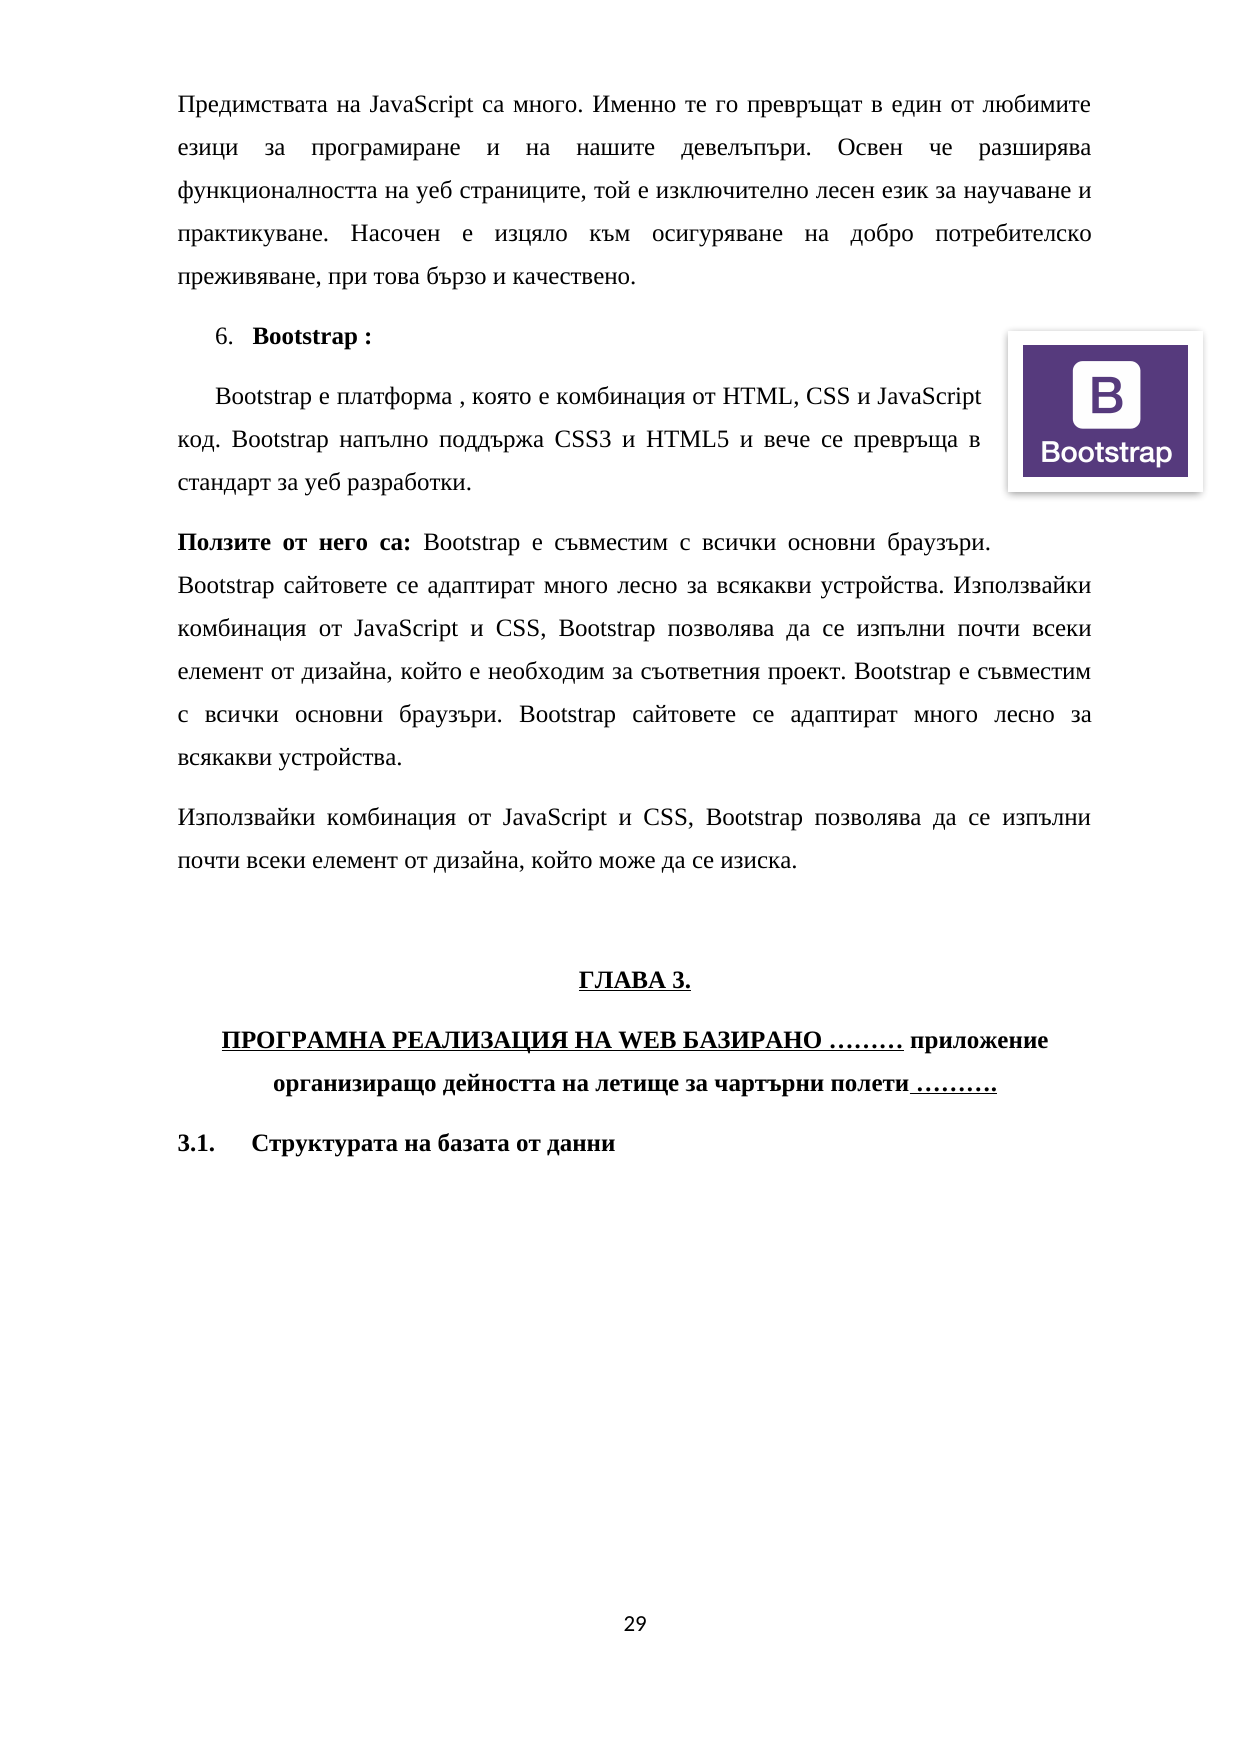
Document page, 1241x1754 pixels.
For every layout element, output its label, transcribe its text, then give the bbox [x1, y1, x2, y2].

text Предимствата на JavaScript са много. Именно те го превръщат в един от любимите езици за програмиране и на нашите девелъпъри. Освен че разширява функционалността на уеб страниците, той е изключително лесен език за научаване и практикуване. Насочен е изцяло към осигуряване на добро потребителско преживяване, при това бързо и качествено. [177, 89, 1092, 290]
text Ползите от него са: Bootstrap е съвместим с всички основни браузъри. Bootstrap сайтовете се адаптират много лесно за всякакви устройства. Използвайки комбинация от JavaScript и CSS, Bootstrap позволява да се изпълни почти всеки елемент от дизайна, който е необходим за съответния проект. Bootstrap е съвместим с всички основни браузъри. Bootstrap сайтовете се адаптират много лесно за всякакви устройства. [177, 527, 1092, 771]
text ПРОГРАМНА РЕАЛИЗАЦИЯ НА WEB БАЗИРАНО ……… приложение организиращо дейността на летище за чартърни полети ………. [177, 1025, 1092, 1097]
text 3.1. Структурата на базата от данни [177, 1128, 1092, 1156]
picture [1023, 345, 1188, 477]
list Bootstrap : [215, 321, 1092, 350]
text Използвайки комбинация от JavaScript и CSS, Bootstrap позволява да се изпълни почти всеки елемент от дизайна, който може да се изиска. [177, 802, 1092, 874]
text Bootstrap е платформа , която е комбинация от HTML, CSS и JavaScript код. Bootstrap напълно поддържа CSS3 и HTML5 и вече се превръща в стандарт за уеб разработки. [177, 381, 1005, 496]
text ГЛАВА 3. [177, 965, 1092, 994]
